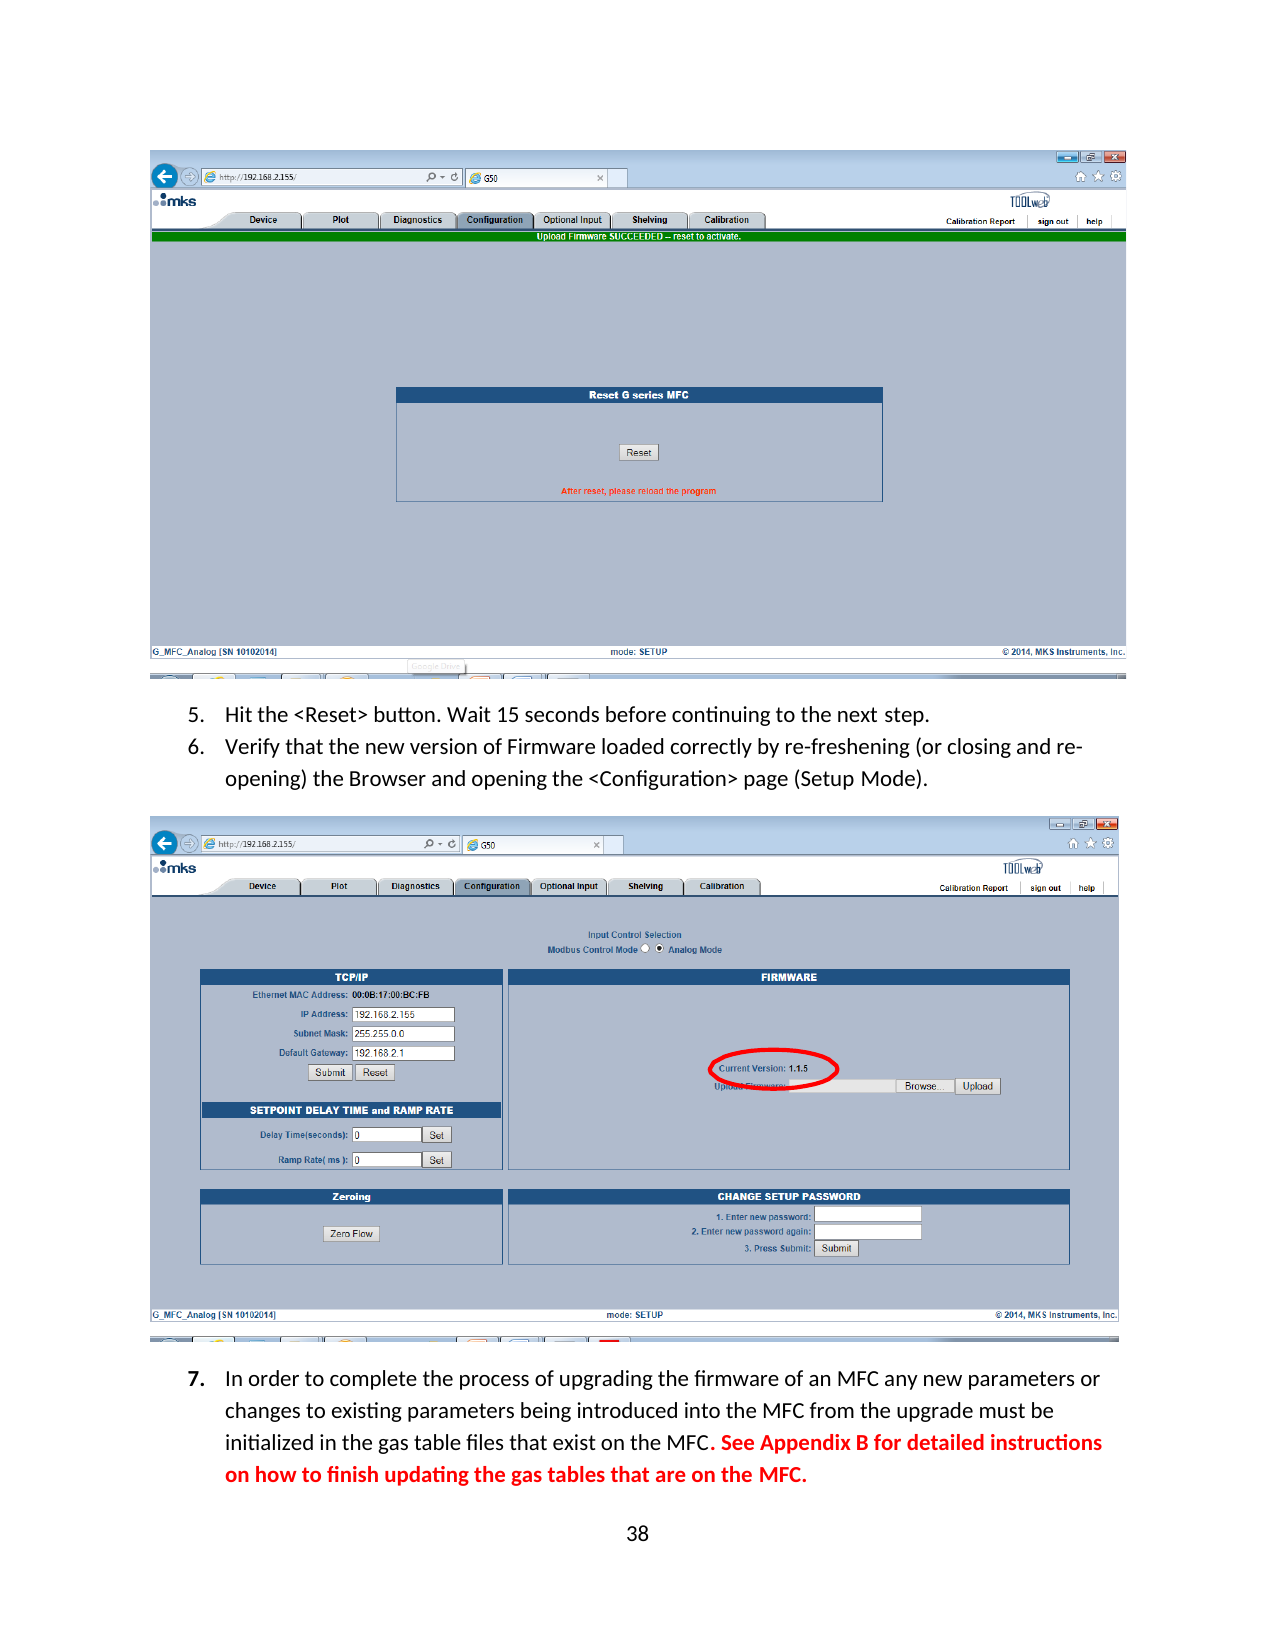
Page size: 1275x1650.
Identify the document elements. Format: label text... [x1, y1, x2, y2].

list Hit the <Reset> button. Wait 15 seconds before continuing to the next step. [187, 700, 1275, 728]
picture [150, 150, 1127, 679]
list Verify that the new version of Firmware loaded correctly by re-freshening (or closing and re- opening) the Browser and opening the <Configuration> page (Setup Mode). [187, 732, 1084, 792]
picture [150, 816, 1119, 1342]
list In order to complete the process of upgrading the firmware of an MFC any new parameters or changes to existing parameters being introduced into the MFC from the upgrade must be initialized in the gas table files that exist on the MFC. See Appendix B for detailed instructions on how to finish updating the gas tables that are on the MFC. [187, 1364, 1108, 1488]
